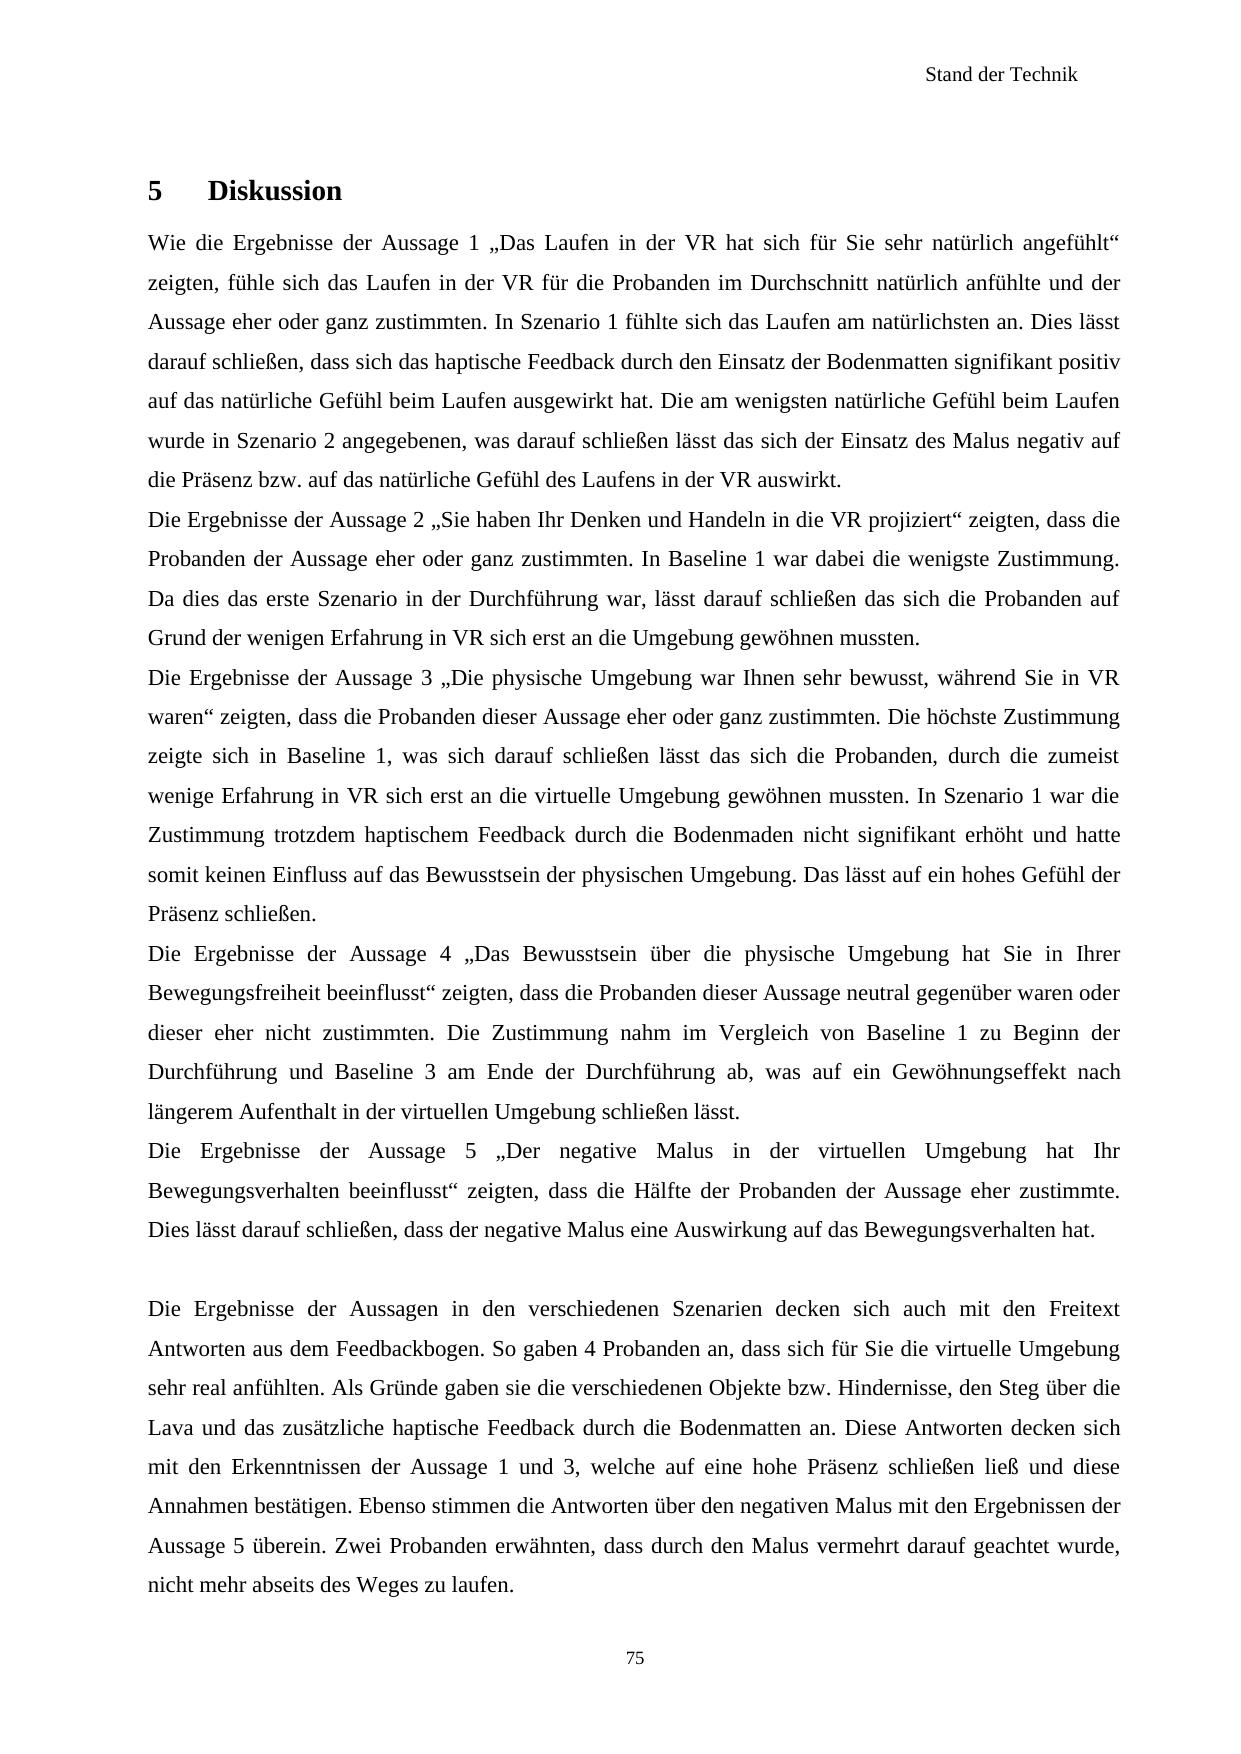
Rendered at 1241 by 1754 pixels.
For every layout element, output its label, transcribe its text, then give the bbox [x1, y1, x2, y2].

text Die Ergebnisse der Aussagen in den verschiedenen Szenarien decken sich auch mit den Freitext Antworten aus dem Feedbackbogen. So gaben 4 Probanden an, dass sich für Sie die virtuelle Umgebung sehr real anfühlten. Als Gründe gaben sie die verschiedenen Objekte bzw. Hindernisse, den Steg über die Lava und das zusätzliche haptische Feedback durch die Bodenmatten an. Diese Antworten decken sich mit den Erkenntnissen der Aussage 1 und 3, welche auf eine hohe Präsenz schließen ließ und diese Annahmen bestätigen. Ebenso stimmen die Antworten über den negativen Malus mit den Ergebnissen der Aussage 5 überein. Zwei Probanden erwähnten, dass durch den Malus vermehrt darauf geachtet wurde, nicht mehr abseits des Weges zu laufen. [148, 1295, 1122, 1598]
text Wie die Ergebnisse der Aussage 1 „Das Laufen in der VR hat sich für Sie sehr natürlich angefühlt“ zeigten, fühle sich das Laufen in der VR für die Probanden im Durchschnitt natürlich anfühlte und der Aussage eher oder ganz zustimmten. In Szenario 1 fühlte sich das Laufen am natürlichsten an. Dies lässt darauf schließen, dass sich das haptische Feedback durch den Einsatz der Bodenmatten signifikant positiv auf das natürliche Gefühl beim Laufen ausgewirkt hat. Die am wenigsten natürliche Gefühl beim Laufen wurde in Szenario 2 angegebenen, was darauf schließen lässt das sich der Einsatz des Malus negativ auf die Präsenz bzw. auf das natürliche Gefühl des Laufens in der VR auswirkt. [148, 229, 1122, 492]
text Die Ergebnisse der Aussage 2 „Sie haben Ihr Denken und Handeln in die VR projiziert“ zeigten, dass die Probanden der Aussage eher oder ganz zustimmten. In Baseline 1 war dabei die wenigste Zustimmung. Da dies das erste Szenario in der Durchführung war, lässt darauf schließen das sich die Probanden auf Grund der wenigen Erfahrung in VR sich erst an die Umgebung gewöhnen mussten. [148, 506, 1122, 650]
text Die Ergebnisse der Aussage 4 „Das Bewusstsein über die physische Umgebung hat Sie in Ihrer Bewegungsfreiheit beeinflusst“ zeigten, dass die Probanden dieser Aussage neutral gegenüber waren oder dieser eher nicht zustimmten. Die Zustimmung nahm im Vergleich von Baseline 1 zu Beginn der Durchführung und Baseline 3 am Ende der Durchführung ab, was auf ein Gewöhnungseffekt nach längerem Aufenthalt in der virtuellen Umgebung schließen lässt. [148, 940, 1122, 1124]
text Die Ergebnisse der Aussage 3 „Die physische Umgebung war Ihnen sehr bewusst, während Sie in VR waren“ zeigten, dass die Probanden dieser Aussage eher oder ganz zustimmten. Die höchste Zustimmung zeigte sich in Baseline 1, was sich darauf schließen lässt das sich die Probanden, durch die zumeist wenige Erfahrung in VR sich erst an die virtuelle Umgebung gewöhnen mussten. In Szenario 1 war die Zustimmung trotzdem haptischem Feedback durch die Bodenmaden nicht signifikant erhöht und hatte somit keinen Einfluss auf das Bewusstsein der physischen Umgebung. Das lässt auf ein hohes Gefühl der Präsenz schließen. [148, 663, 1122, 927]
subtitle Diskussion [148, 173, 1122, 206]
text Die Ergebnisse der Aussage 5 „Der negative Malus in der virtuellen Umgebung hat Ihr Bewegungsverhalten beeinflusst“ zeigten, dass die Hälfte der Probanden der Aussage eher zustimmte. Dies lässt darauf schließen, dass der negative Malus eine Auswirkung auf das Bewegungsverhalten hat. [148, 1137, 1122, 1243]
